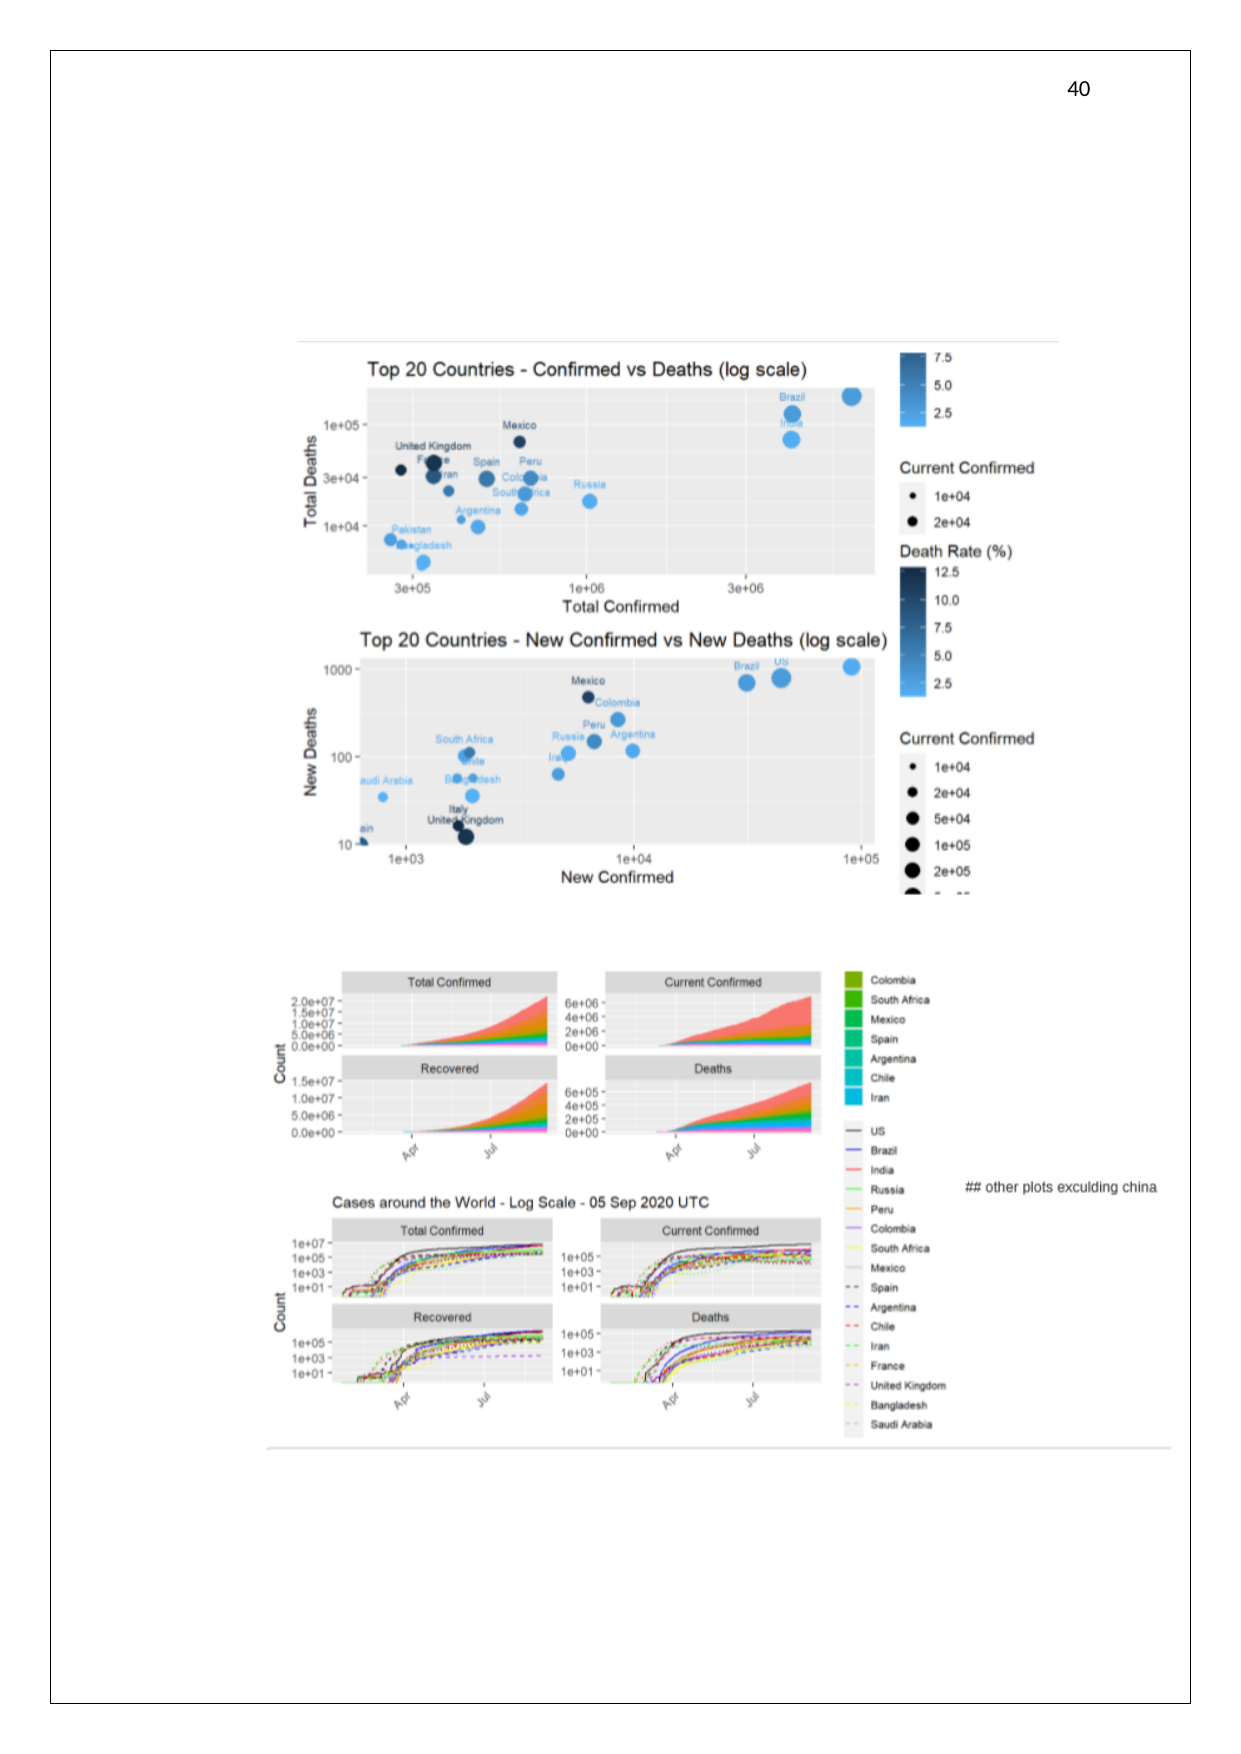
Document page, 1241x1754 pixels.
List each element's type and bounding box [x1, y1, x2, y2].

picture [231, 341, 1172, 1450]
